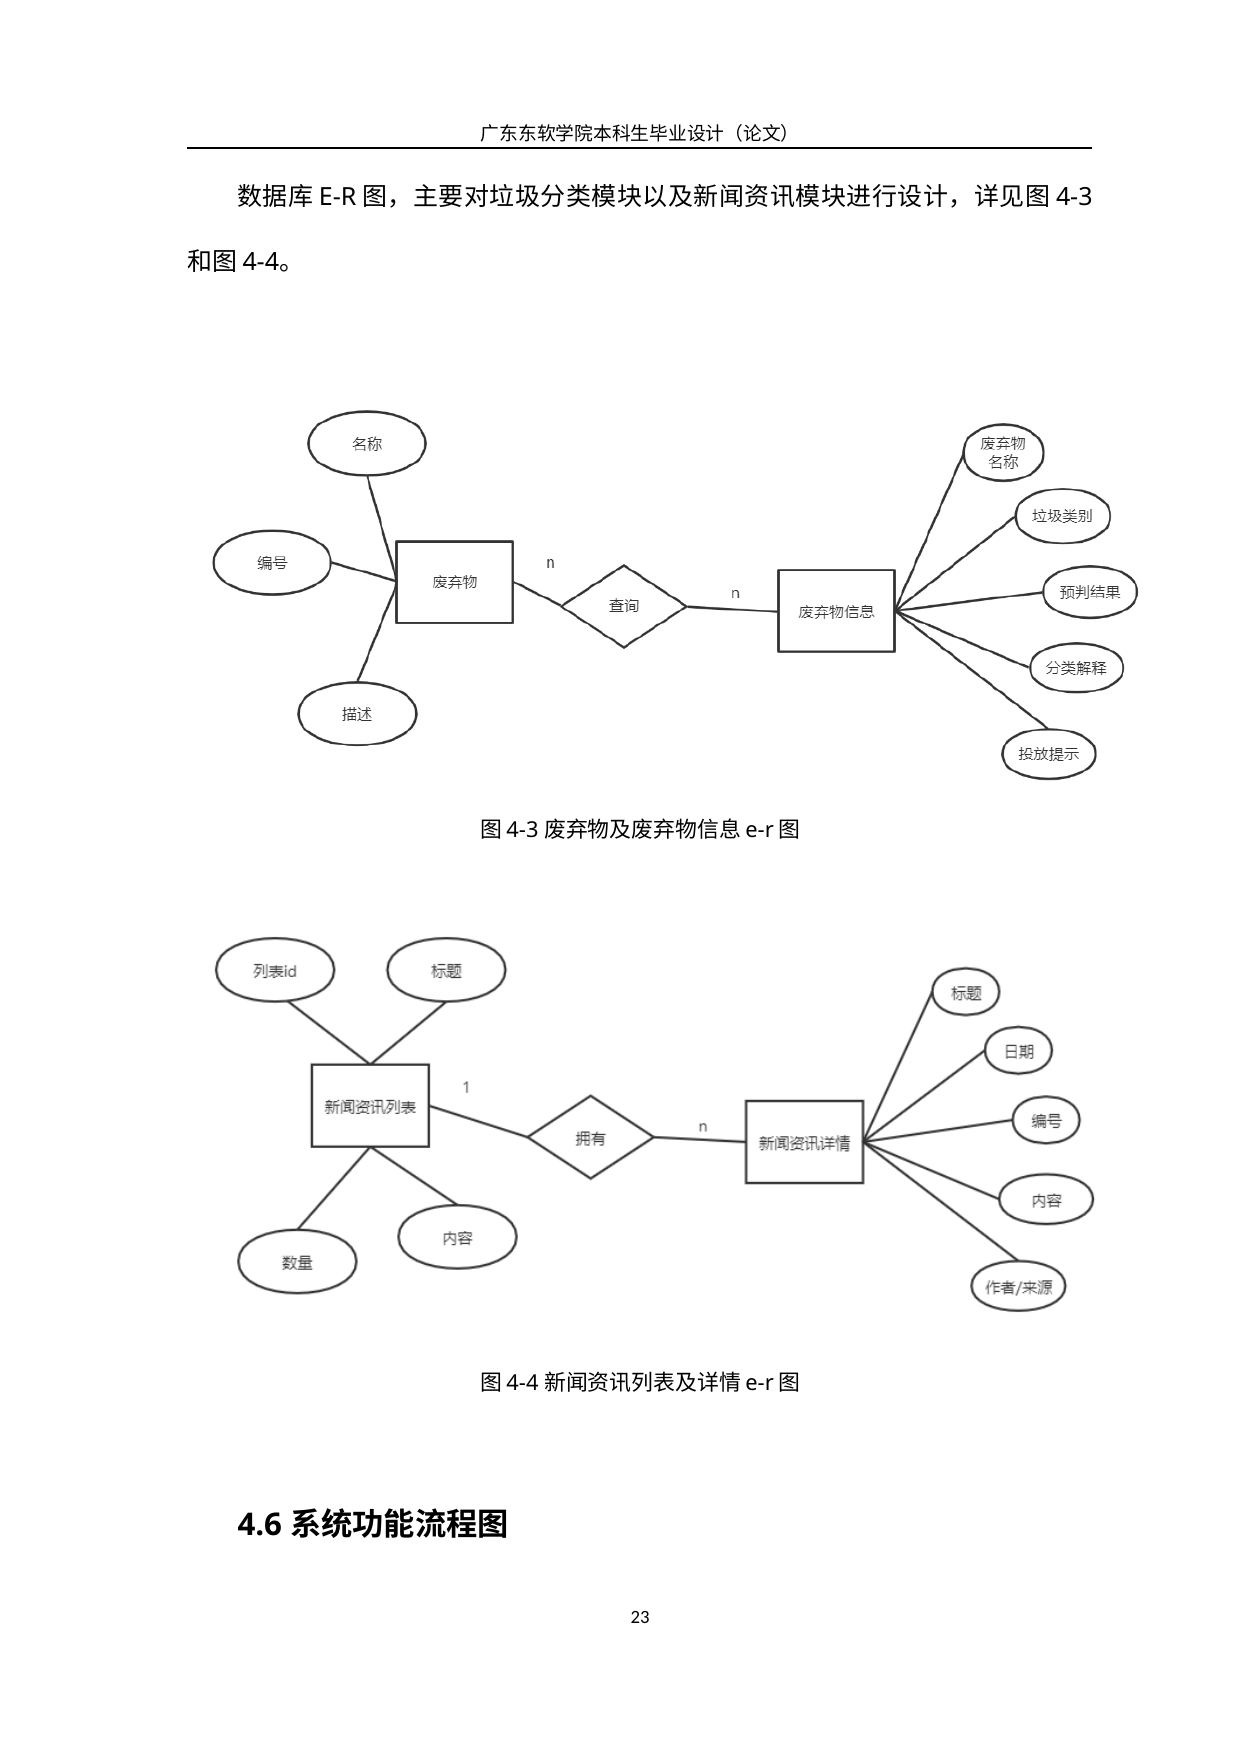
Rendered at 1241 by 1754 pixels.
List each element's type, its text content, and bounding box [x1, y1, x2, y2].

picture [187, 357, 1175, 811]
picture [187, 909, 1121, 1339]
text 数据库E-R图，主要对垃圾分类模块以及新闻资讯模块进行设计，详见图4-3和图4-4。 [187, 162, 1092, 292]
text 图4-3 废弃物及废弃物信息e-r图 [187, 812, 1092, 844]
text 图4-4 新闻资讯列表及详情e-r图 [187, 1364, 1092, 1397]
title 4.6 系统功能流程图 [237, 1489, 1092, 1554]
